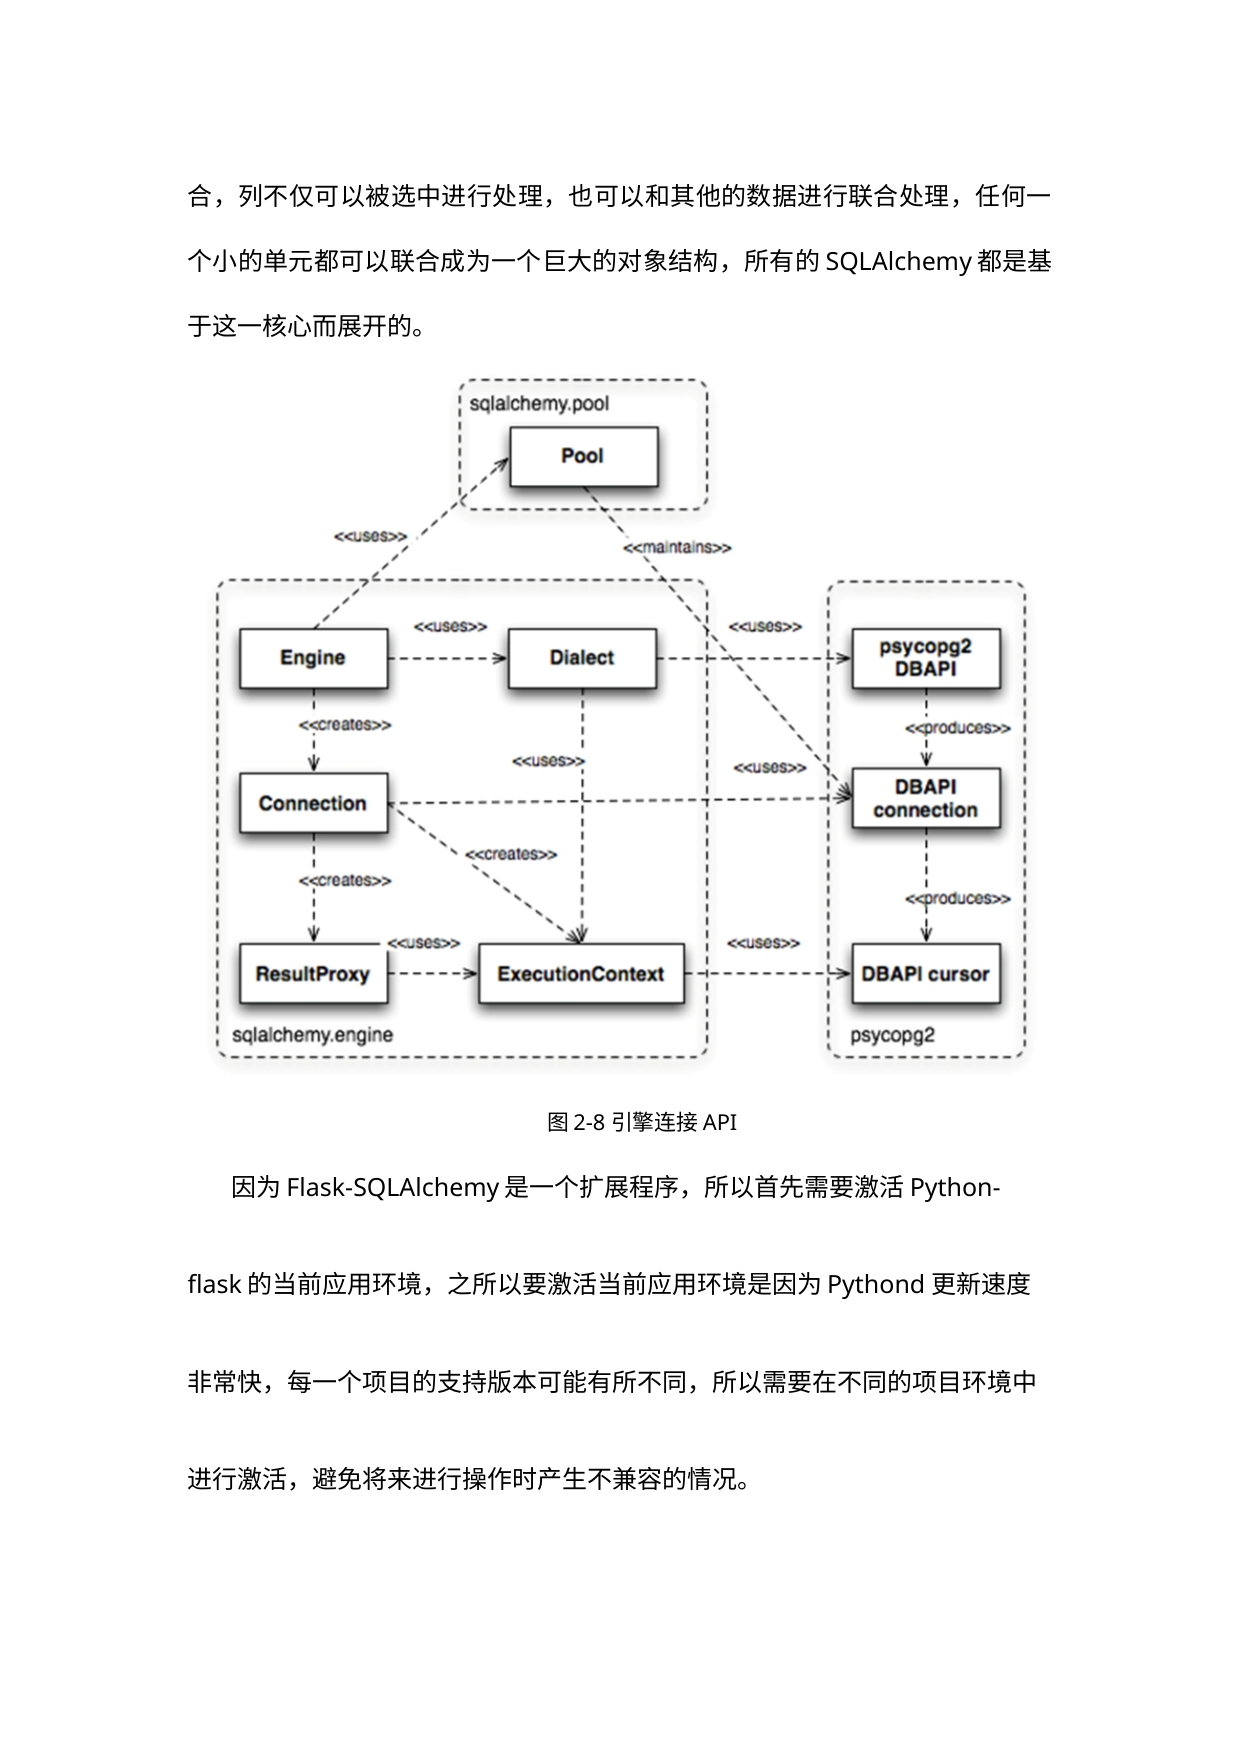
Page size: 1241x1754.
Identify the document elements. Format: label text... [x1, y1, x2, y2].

picture [187, 357, 1055, 1094]
text 因为Flask-SQLAlchemy是一个扩展程序，所以首先需要激活Python-flask的当前应用环境，之所以要激活当前应用环境是因为Pythond 更新速度非常快，每一个项目的支持版本可能有所不同，所以需要在不同的项目环境中进行激活，避免将来进行操作时产生不兼容的情况。 [187, 1153, 1053, 1510]
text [187, 162, 1053, 357]
text 图2-8 引擎连接API [187, 1104, 1053, 1137]
